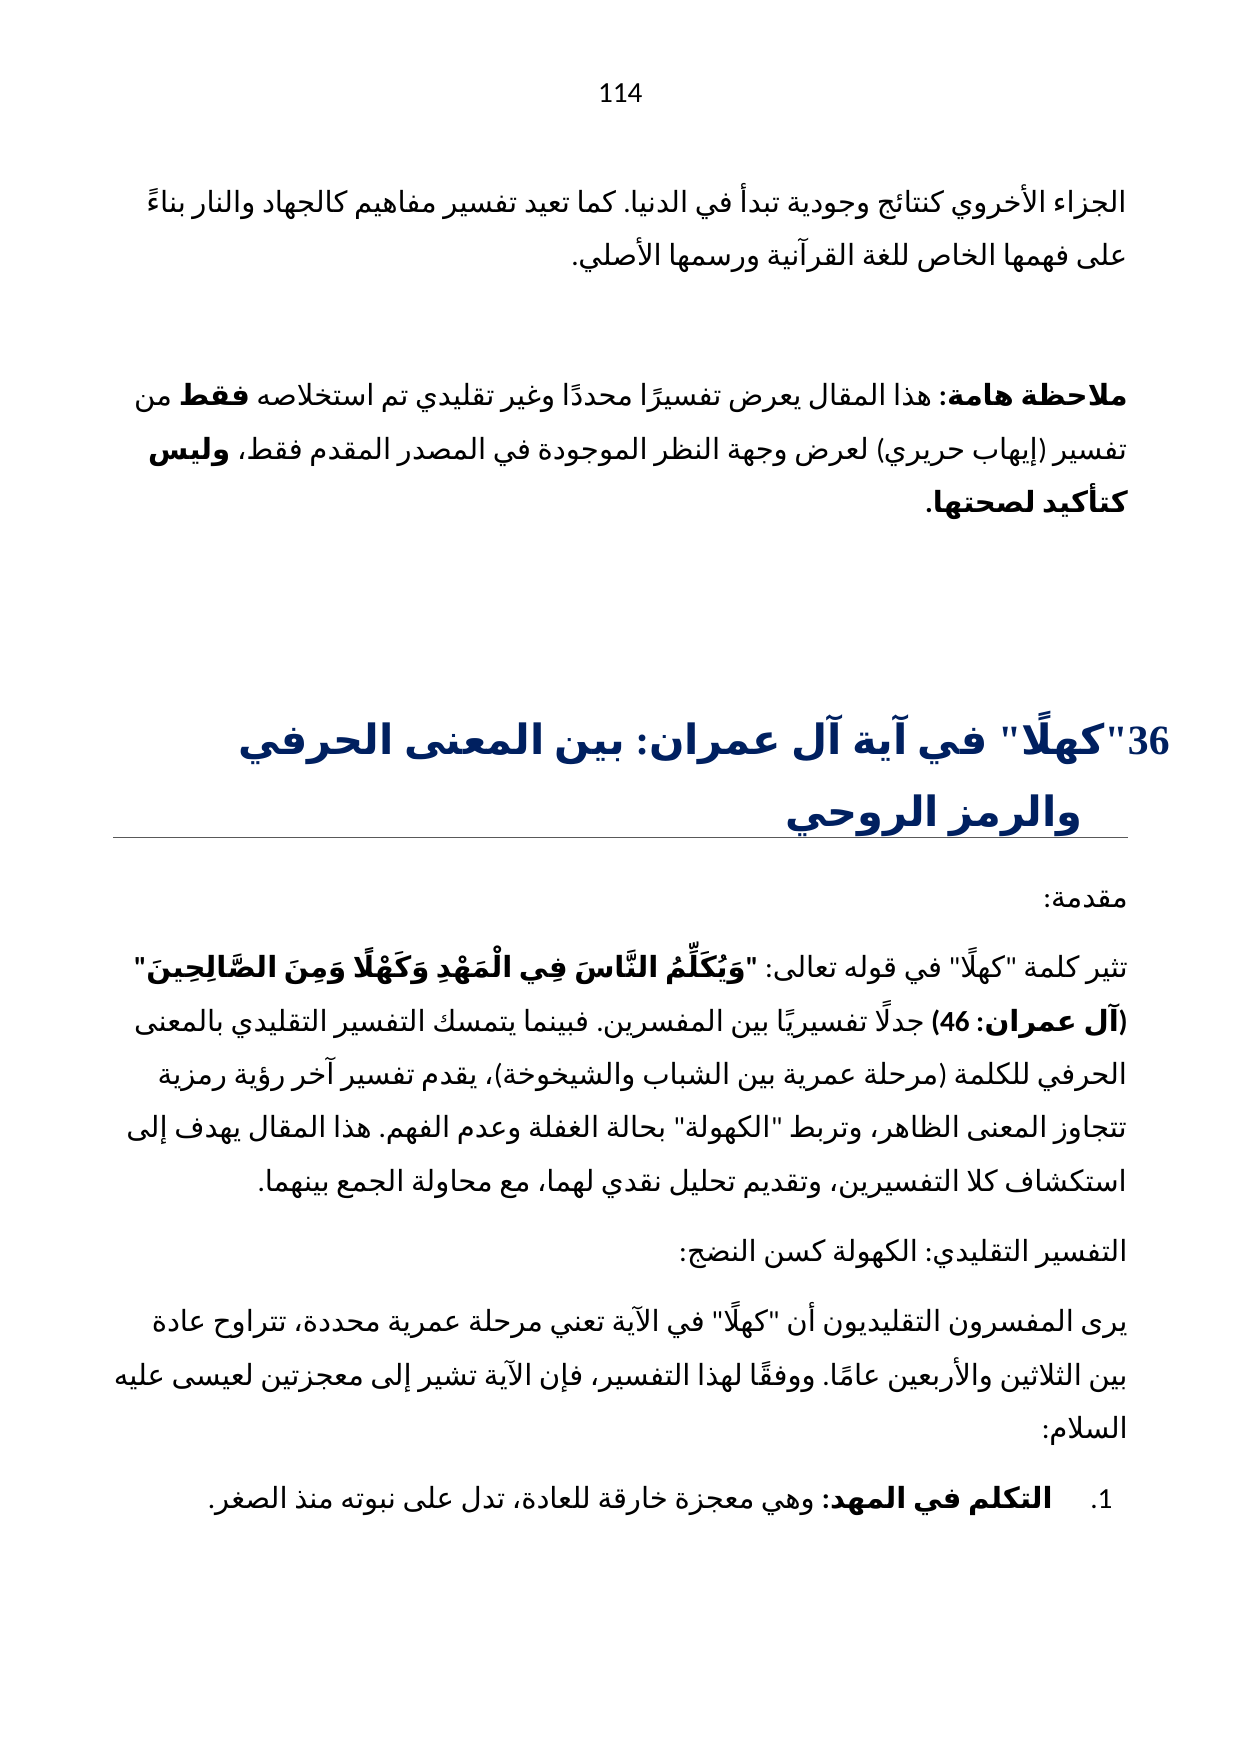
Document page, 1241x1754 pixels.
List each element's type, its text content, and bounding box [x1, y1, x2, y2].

text ملاحظة هامة: هذا المقال يعرض تفسيرًا محددًا وغير تقليدي تم استخلاصه فقط من تفسير (إيهاب حريري) لعرض وجهة النظر الموجودة في المصدر المقدم فقط، وليس كتأكيد لصحتها. [112, 377, 1128, 520]
text مقدمة: [112, 879, 1128, 915]
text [112, 184, 1128, 273]
text يرى المفسرون التقليديون أن "كهلًا" في الآية تعني مرحلة عمرية محددة، تتراوح عادة بين الثلاثين والأربعين عامًا. ووفقًا لهذا التفسير، فإن الآية تشير إلى معجزتين لعيسى عليه السلام: [112, 1303, 1128, 1446]
list التكلم في المهد: وهي معجزة خارقة للعادة، تدل على نبوته منذ الصغر. [112, 1480, 1090, 1516]
subtitle "كهلًا" في آية آل عمران: بين المعنى الحرفي والرمز الروحي [112, 716, 1128, 838]
text التفسير التقليدي: الكهولة كسن النضج: [112, 1233, 1128, 1269]
text تثير كلمة "كهلًا" في قوله تعالى: "وَيُكَلِّمُ النَّاسَ فِي الْمَهْدِ وَكَهْلًا وَمِنَ الصَّالِحِينَ" (آل عمران: 46) جدلًا تفسيريًا بين المفسرين. فبينما يتمسك التفسير التقليدي بالمعنى الحرفي للكلمة (مرحلة عمرية بين الشباب والشيخوخة)، يقدم تفسير آخر رؤية رمزية تتجاوز المعنى الظاهر، وتربط "الكهولة" بحالة الغفلة وعدم الفهم. هذا المقال يهدف إلى استكشاف كلا التفسيرين، وتقديم تحليل نقدي لهما، مع محاولة الجمع بينهما. [112, 949, 1128, 1198]
